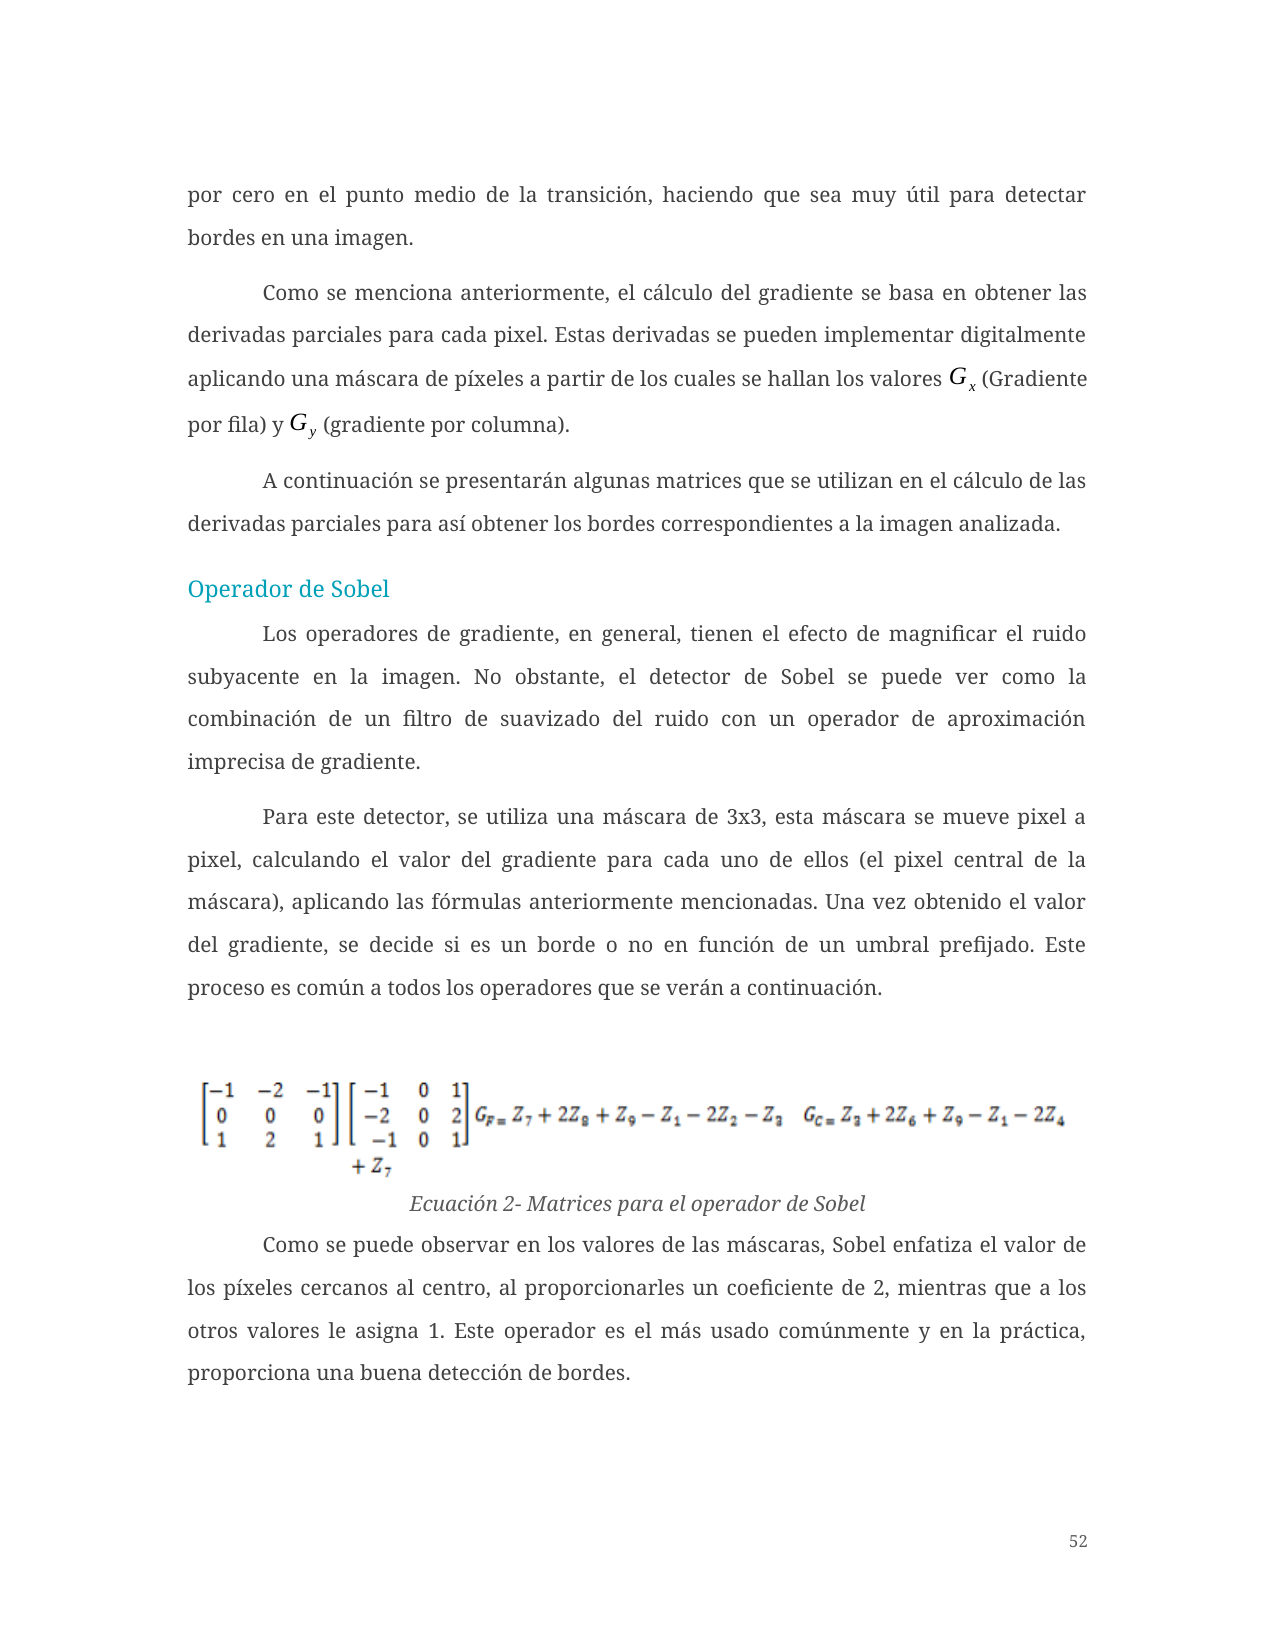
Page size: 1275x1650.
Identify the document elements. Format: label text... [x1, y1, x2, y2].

text Como se puede observar en los valores de las máscaras, Sobel enfatiza el valor de los píxeles cercanos al centro, al proporcionarles un coeficiente de 2, mientras que a los otros valores le asigna 1. Este operador es el más usado comúnmente y en la práctica, proporciona una buena detección de bordes. [187, 1231, 1087, 1387]
text A continuación se presentarán algunas matrices que se utilizan en el cálculo de las derivadas parciales para así obtener los bordes correspondientes a la imagen analizada. [187, 466, 1087, 537]
text Los operadores de gradiente, en general, tienen el efecto de magnificar el ruido subyacente en la imagen. No obstante, el detector de Sobel se puede ver como la combinación de un filtro de suavizado del ruido con un operador de aproximación imprecisa de gradiente. [187, 619, 1087, 776]
text Para este detector, se utiliza una máscara de 3x3, esta máscara se mueve pixel a pixel, calculando el valor del gradiente para cada uno de ellos (el pixel central de la máscara), aplicando las fórmulas anteriormente mencionadas. Una vez obtenido el valor del gradiente, se decide si es un borde o no en función de un umbral prefijado. Este proceso es común a todos los operadores que se verán a continuación. [187, 802, 1087, 1001]
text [187, 180, 1087, 251]
subtitle Operador de Sobel [187, 572, 1087, 604]
picture [193, 1064, 1082, 1190]
text Como se menciona anteriormente, el cálculo del gradiente se basa en obtener las derivadas parciales para cada pixel. Estas derivadas se pueden implementar digitalmente aplicando una máscara de píxeles a partir de los cuales se hallan los valores (Gradiente por fila) y (gradiente por columna). [187, 278, 1087, 440]
